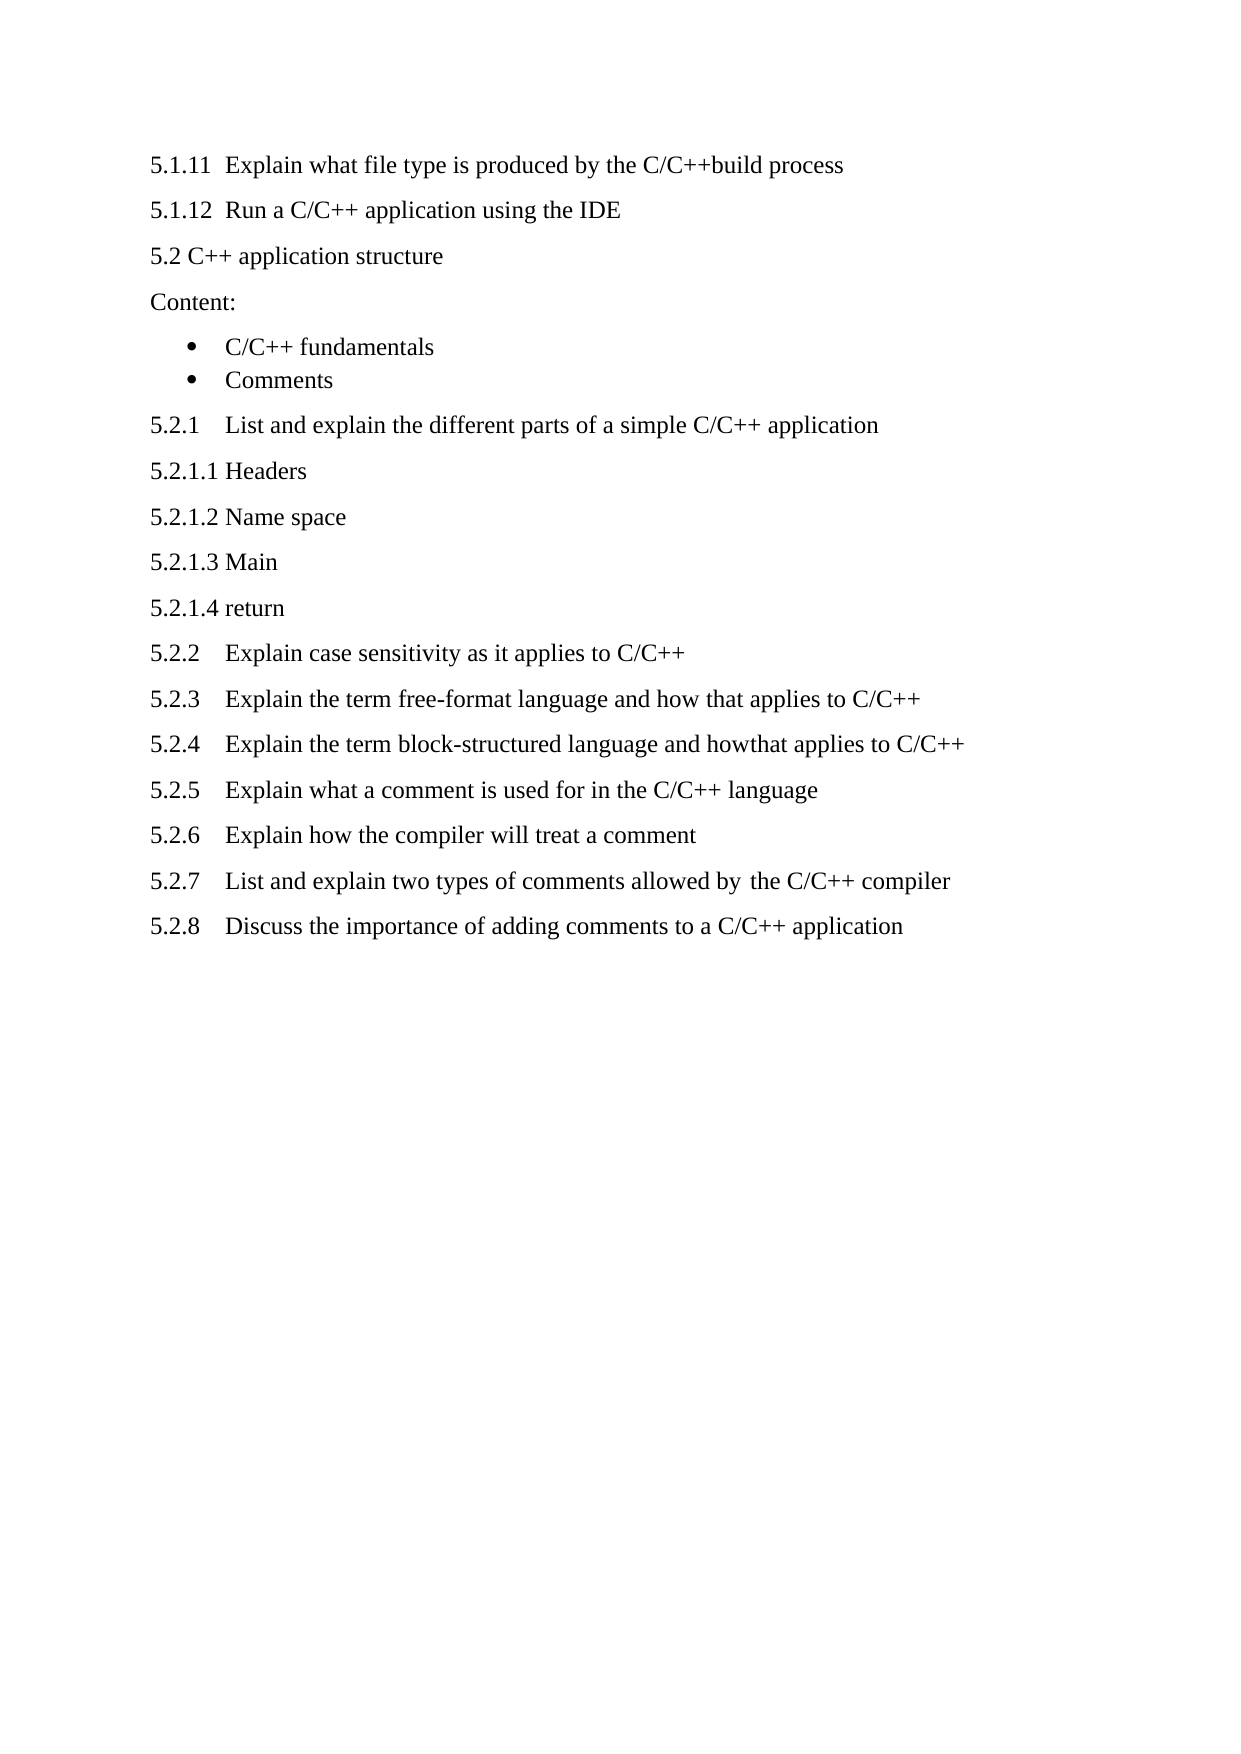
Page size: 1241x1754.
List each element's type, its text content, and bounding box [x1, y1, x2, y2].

list C/C++ fundamentals [187, 332, 1090, 361]
text 5.2.5 Explain what a comment is used for in the C/C++ language [150, 775, 1090, 803]
text 5.2.1.2 Name space [150, 502, 1090, 530]
text 5.1.12 Run a C/C++ application using the IDE [150, 196, 1090, 224]
text 5.2.1.3 Main [150, 547, 1090, 576]
list Comments [187, 365, 1090, 394]
text 5.2.6 Explain how the compiler will treat a comment [150, 820, 1090, 849]
text 5.1.11 Explain what file type is produced by the C/C++build process [150, 150, 1090, 179]
text 5.2.4 Explain the term block-structured language and how that applies to C/C++ [150, 729, 1090, 758]
text 5.2.8 Discuss the importance of adding comments to a C/C++ application [150, 911, 1090, 940]
text 5.2.1.1 Headers [150, 456, 1090, 485]
text 5.2.1.4 return [150, 593, 1090, 621]
text 5.2.7 List and explain two types of comments allowed by the C/C++ compiler [150, 866, 1090, 894]
text 5.2.3 Explain the term free-format language and how that applies to C/C++ [150, 684, 1090, 712]
text Content: [150, 287, 1090, 315]
text 5.2.2 Explain case sensitivity as it applies to C/C++ [150, 638, 1090, 667]
text 5.2.1 List and explain the different parts of a simple C/C++ application [150, 411, 1090, 439]
text 5.2 C++ application structure [150, 241, 1090, 270]
